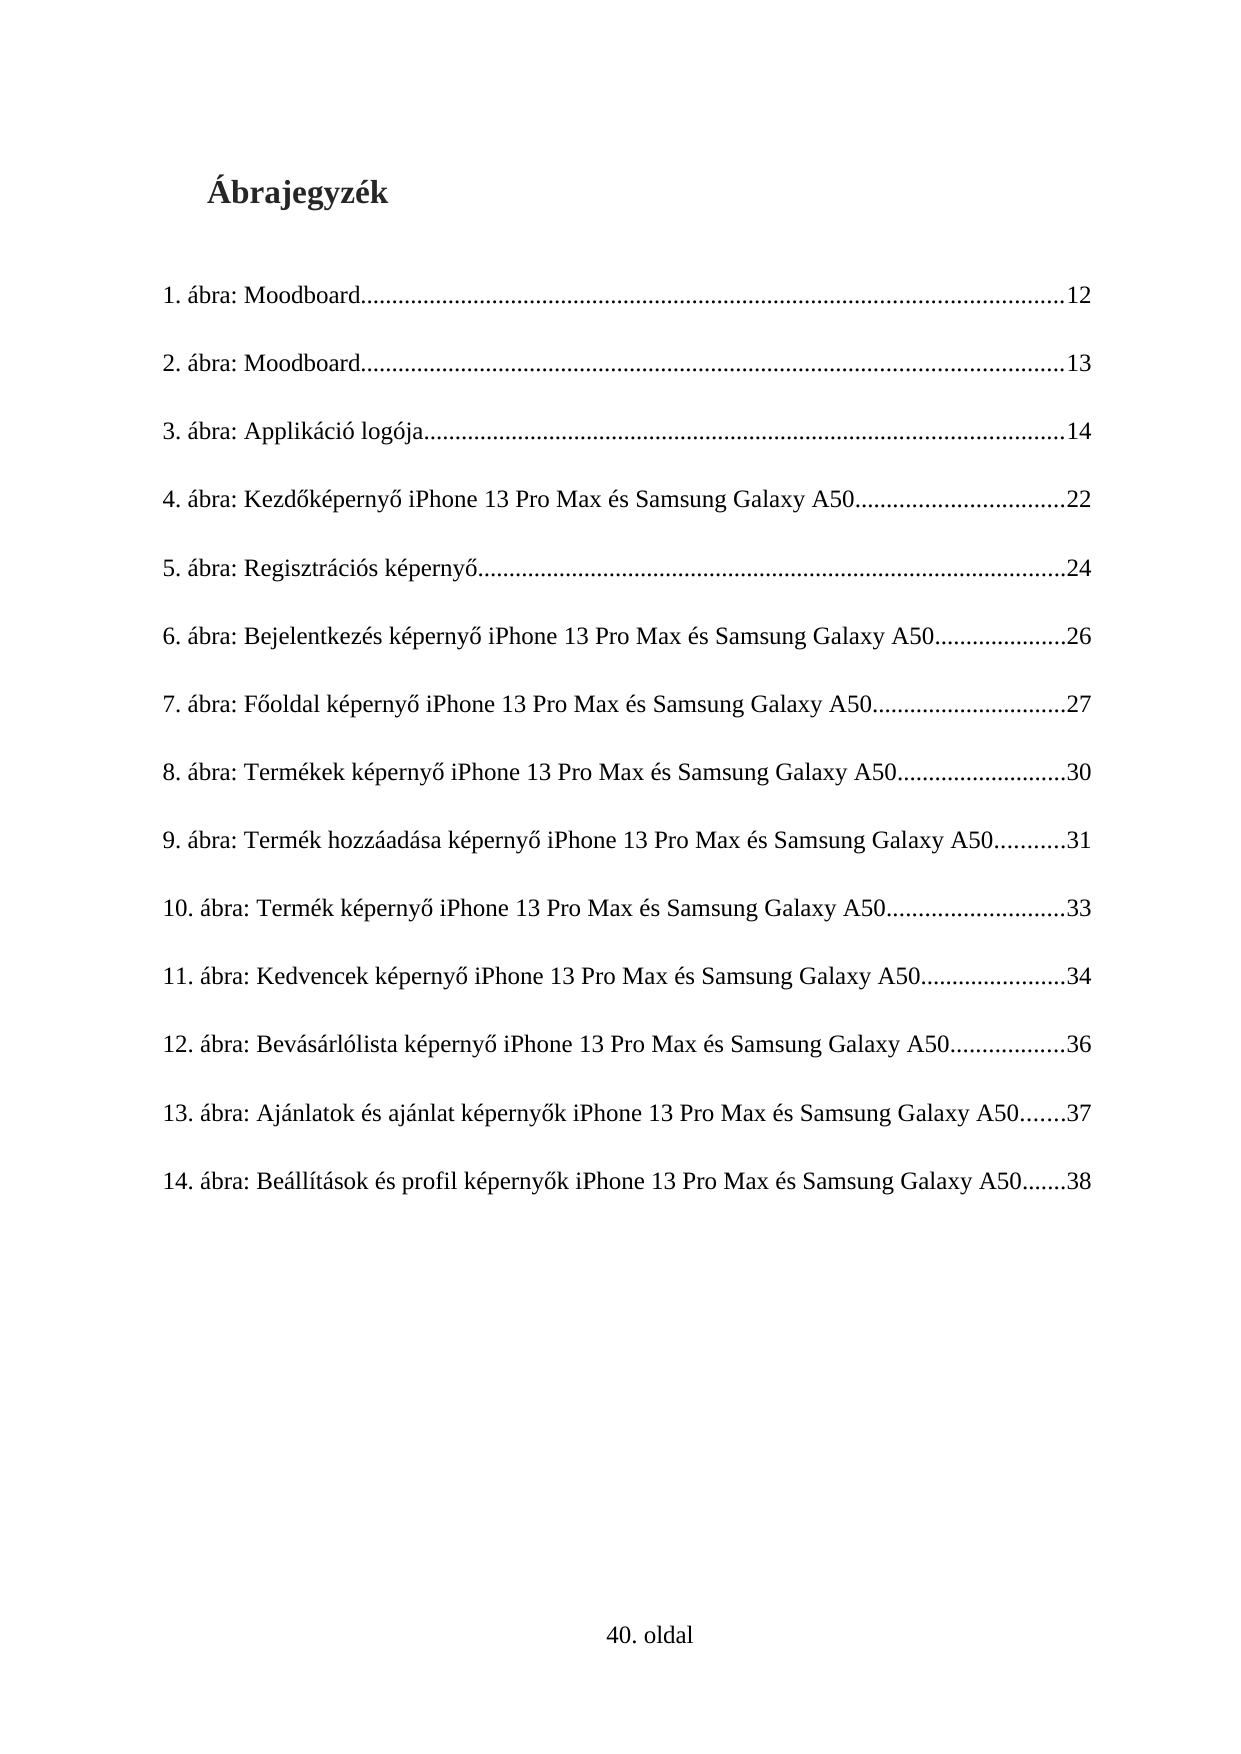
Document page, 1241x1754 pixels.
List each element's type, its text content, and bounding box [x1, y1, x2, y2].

text 2. ábra: Moodboard 13 [148, 348, 1092, 377]
text 1. ábra: Moodboard 12 [148, 280, 1092, 309]
text 9. ábra: Termék hozzáadása képernyő iPhone 13 Pro Max és Samsung Galaxy A50 31 [148, 825, 1092, 854]
text 14. ábra: Beállítások és profil képernyők iPhone 13 Pro Max és Samsung Galaxy A50 38 [148, 1166, 1092, 1194]
subtitle Ábrajegyzék [148, 173, 1092, 211]
text 5. ábra: Regisztrációs képernyő 24 [148, 553, 1092, 581]
text 3. ábra: Applikáció logója 14 [148, 416, 1092, 445]
text 11. ábra: Kedvencek képernyő iPhone 13 Pro Max és Samsung Galaxy A50 34 [148, 961, 1092, 990]
text 13. ábra: Ajánlatok és ajánlat képernyők iPhone 13 Pro Max és Samsung Galaxy A50 37 [148, 1098, 1092, 1126]
text 6. ábra: Bejelentkezés képernyő iPhone 13 Pro Max és Samsung Galaxy A50 26 [148, 621, 1092, 649]
text 10. ábra: Termék képernyő iPhone 13 Pro Max és Samsung Galaxy A50 33 [148, 893, 1092, 922]
text 4. ábra: Kezdőképernyő iPhone 13 Pro Max és Samsung Galaxy A50 22 [148, 484, 1092, 513]
text 12. ábra: Bevásárlólista képernyő iPhone 13 Pro Max és Samsung Galaxy A50 36 [148, 1029, 1092, 1058]
text 8. ábra: Termékek képernyő iPhone 13 Pro Max és Samsung Galaxy A50 30 [148, 757, 1092, 786]
text 7. ábra: Főoldal képernyő iPhone 13 Pro Max és Samsung Galaxy A50 27 [148, 689, 1092, 718]
